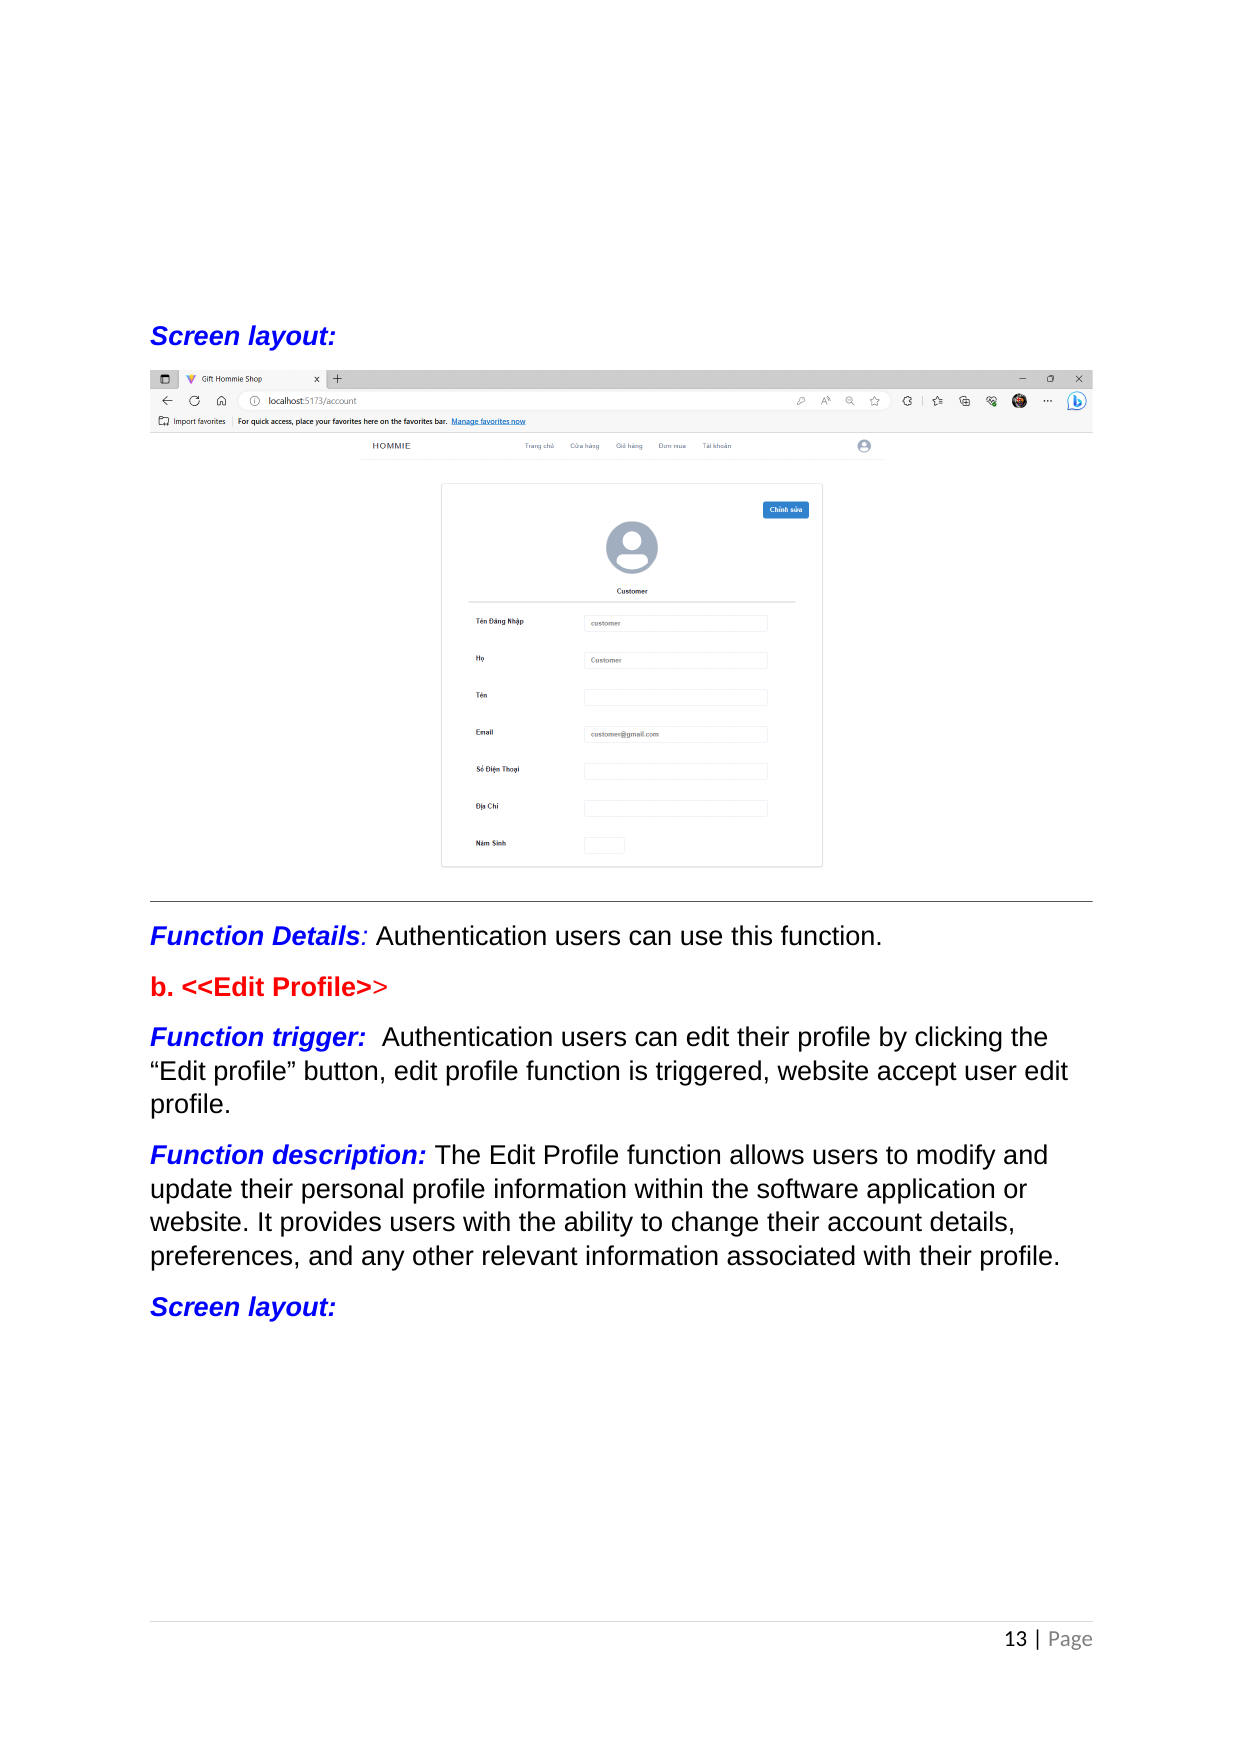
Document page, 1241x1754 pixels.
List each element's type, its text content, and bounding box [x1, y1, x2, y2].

text Screen layout: [150, 319, 1093, 351]
text Function trigger: Authentication users can edit their profile by clicking the “Edit profile” button, edit profile function is triggered, website accept user edit profile. [150, 1021, 1093, 1120]
text Function Details: Authentication users can use this function. [150, 920, 1093, 951]
text Function description: The Edit Profile function allows users to modify and update their personal profile information within the software application or website. It provides users with the ability to change their account details, preferences, and any other relevant information associated with their profile. [150, 1139, 1093, 1271]
text Screen layout: [150, 1291, 1093, 1322]
text b. <<Edit Profile>> [150, 971, 1093, 1002]
picture [150, 370, 1093, 902]
